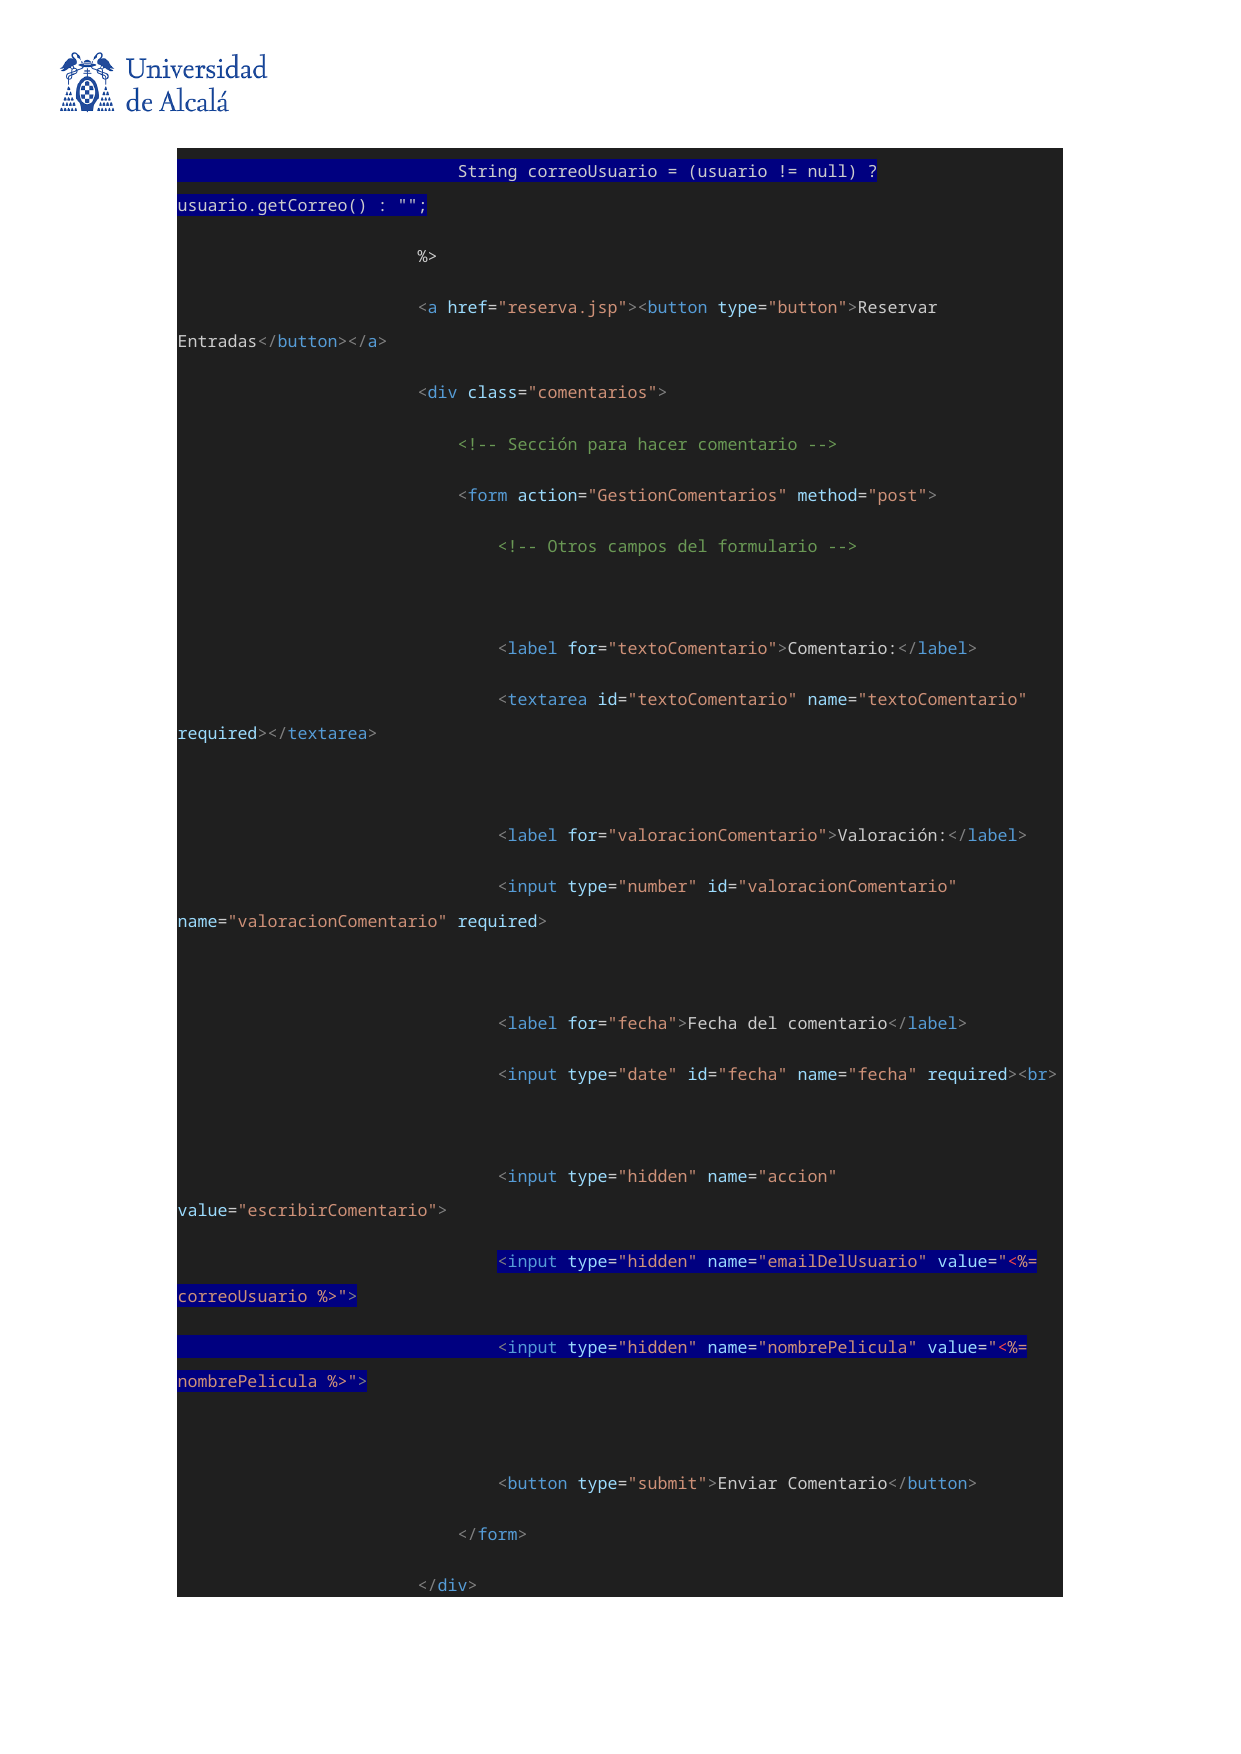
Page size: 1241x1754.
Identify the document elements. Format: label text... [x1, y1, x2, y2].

text String correoUsuario = (usuario != null) ? usuario.getCorreo() : ""; [177, 148, 1063, 216]
text </div> [177, 1562, 1063, 1597]
text <button type="submit">Enviar Comentario</button> [177, 1460, 1063, 1494]
text <!-- Sección para hacer comentario --> [177, 421, 1063, 455]
text <input type="hidden" name="accion" value="escribirComentario"> [177, 1153, 1063, 1222]
text <label for="valoracionComentario">Valoración:</label> [177, 812, 1063, 847]
text </form> [177, 1511, 1063, 1546]
text <!-- Otros campos del formulario --> [177, 523, 1063, 557]
text %> [177, 233, 1063, 267]
text <label for="textoComentario">Comentario:</label> [177, 625, 1063, 659]
text <div class="comentarios"> [177, 369, 1063, 404]
text <textarea id="textoComentario" name="textoComentario" required></textarea> [177, 676, 1063, 744]
text <form action="GestionComentarios" method="post"> [177, 472, 1063, 506]
picture [53, 45, 274, 119]
text <input type="date" id="fecha" name="fecha" required><br> [177, 1051, 1063, 1085]
text <input type="hidden" name="emailDelUsuario" value="<%= correoUsuario %>"> [177, 1238, 1063, 1307]
text <label for="fecha">Fecha del comentario</label> [177, 1000, 1063, 1034]
text <input type="hidden" name="nombrePelicula" value="<%= nombrePelicula %>"> [177, 1324, 1063, 1392]
text <input type="number" id="valoracionComentario" name="valoracionComentario" required> [177, 863, 1063, 932]
text <a href="reserva.jsp"><button type="button">Reservar Entradas</button></a> [177, 284, 1063, 353]
